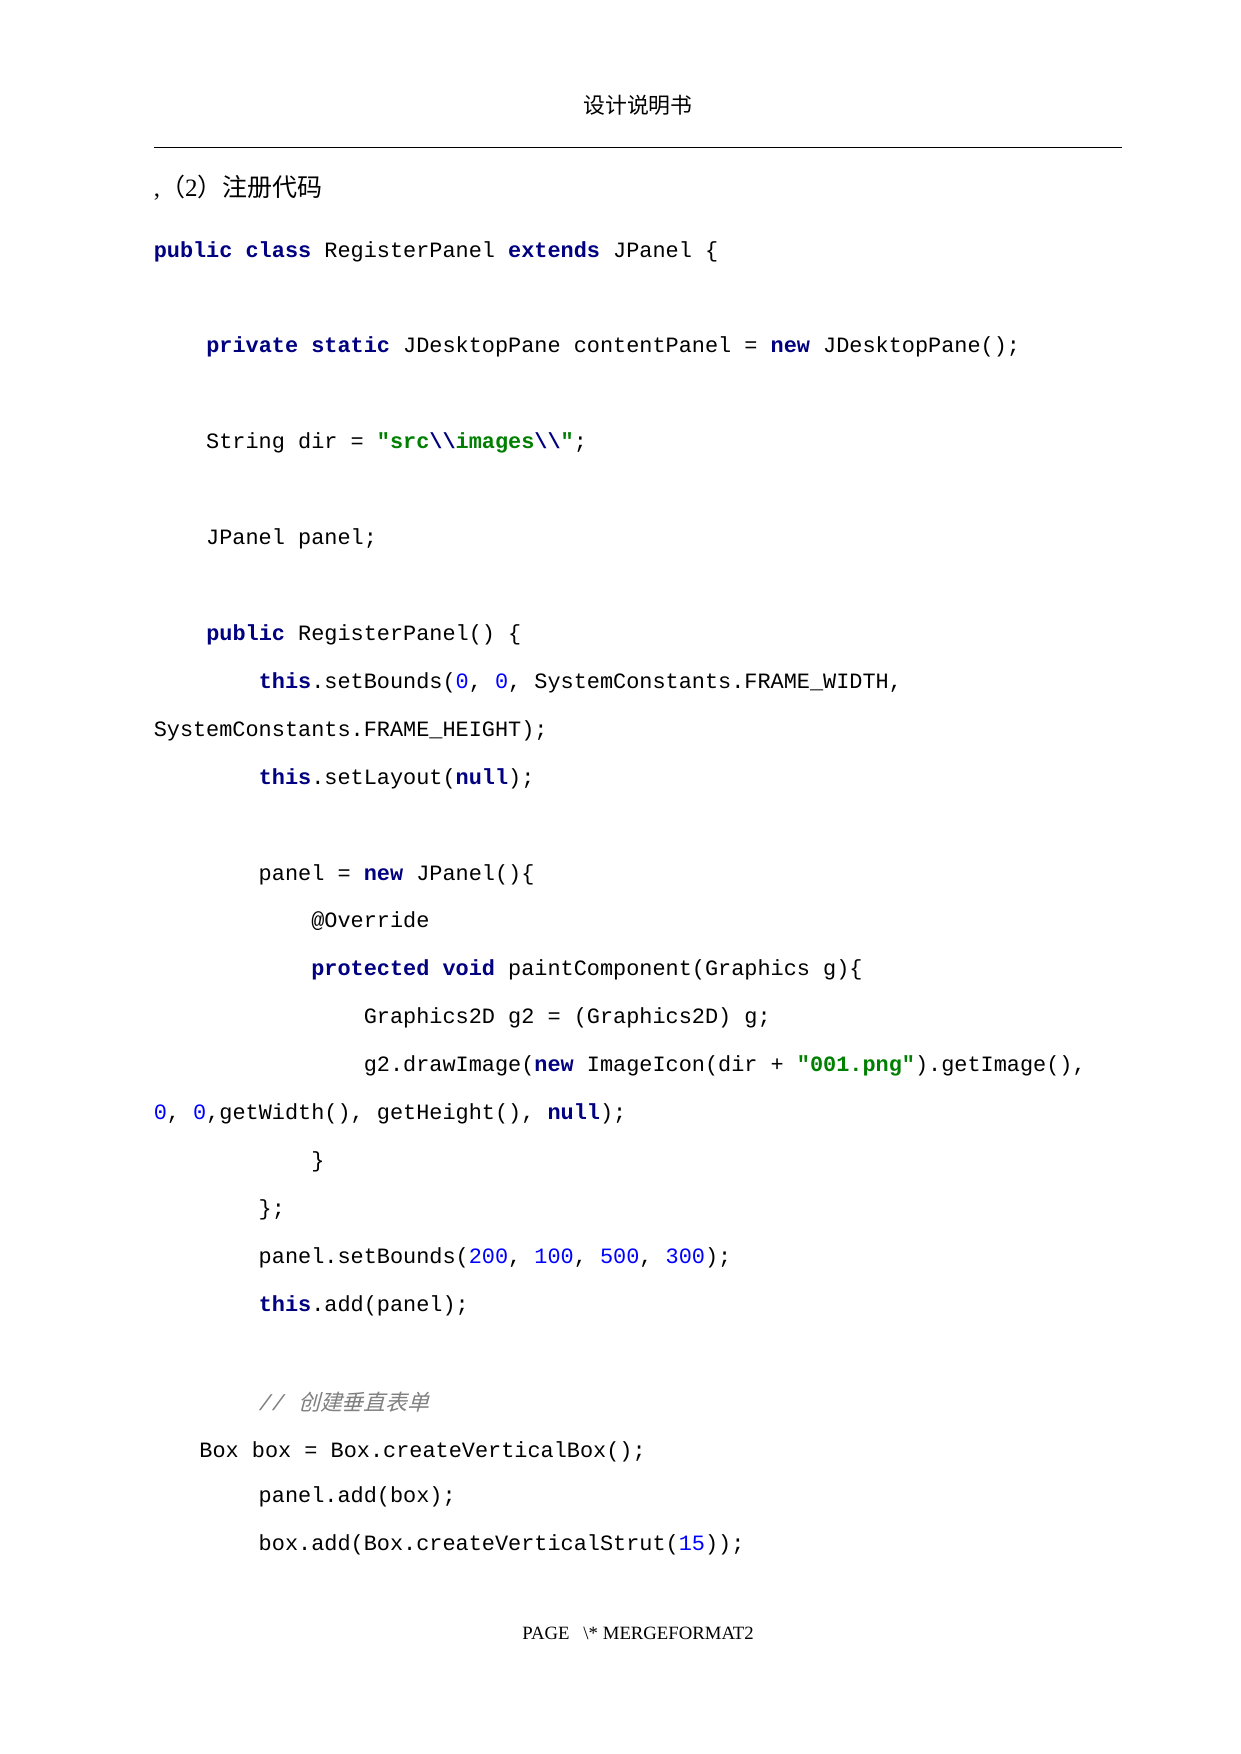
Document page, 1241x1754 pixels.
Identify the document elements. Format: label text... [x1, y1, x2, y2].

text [153, 227, 1122, 1569]
text ,（2）注册代码 [153, 161, 1122, 209]
